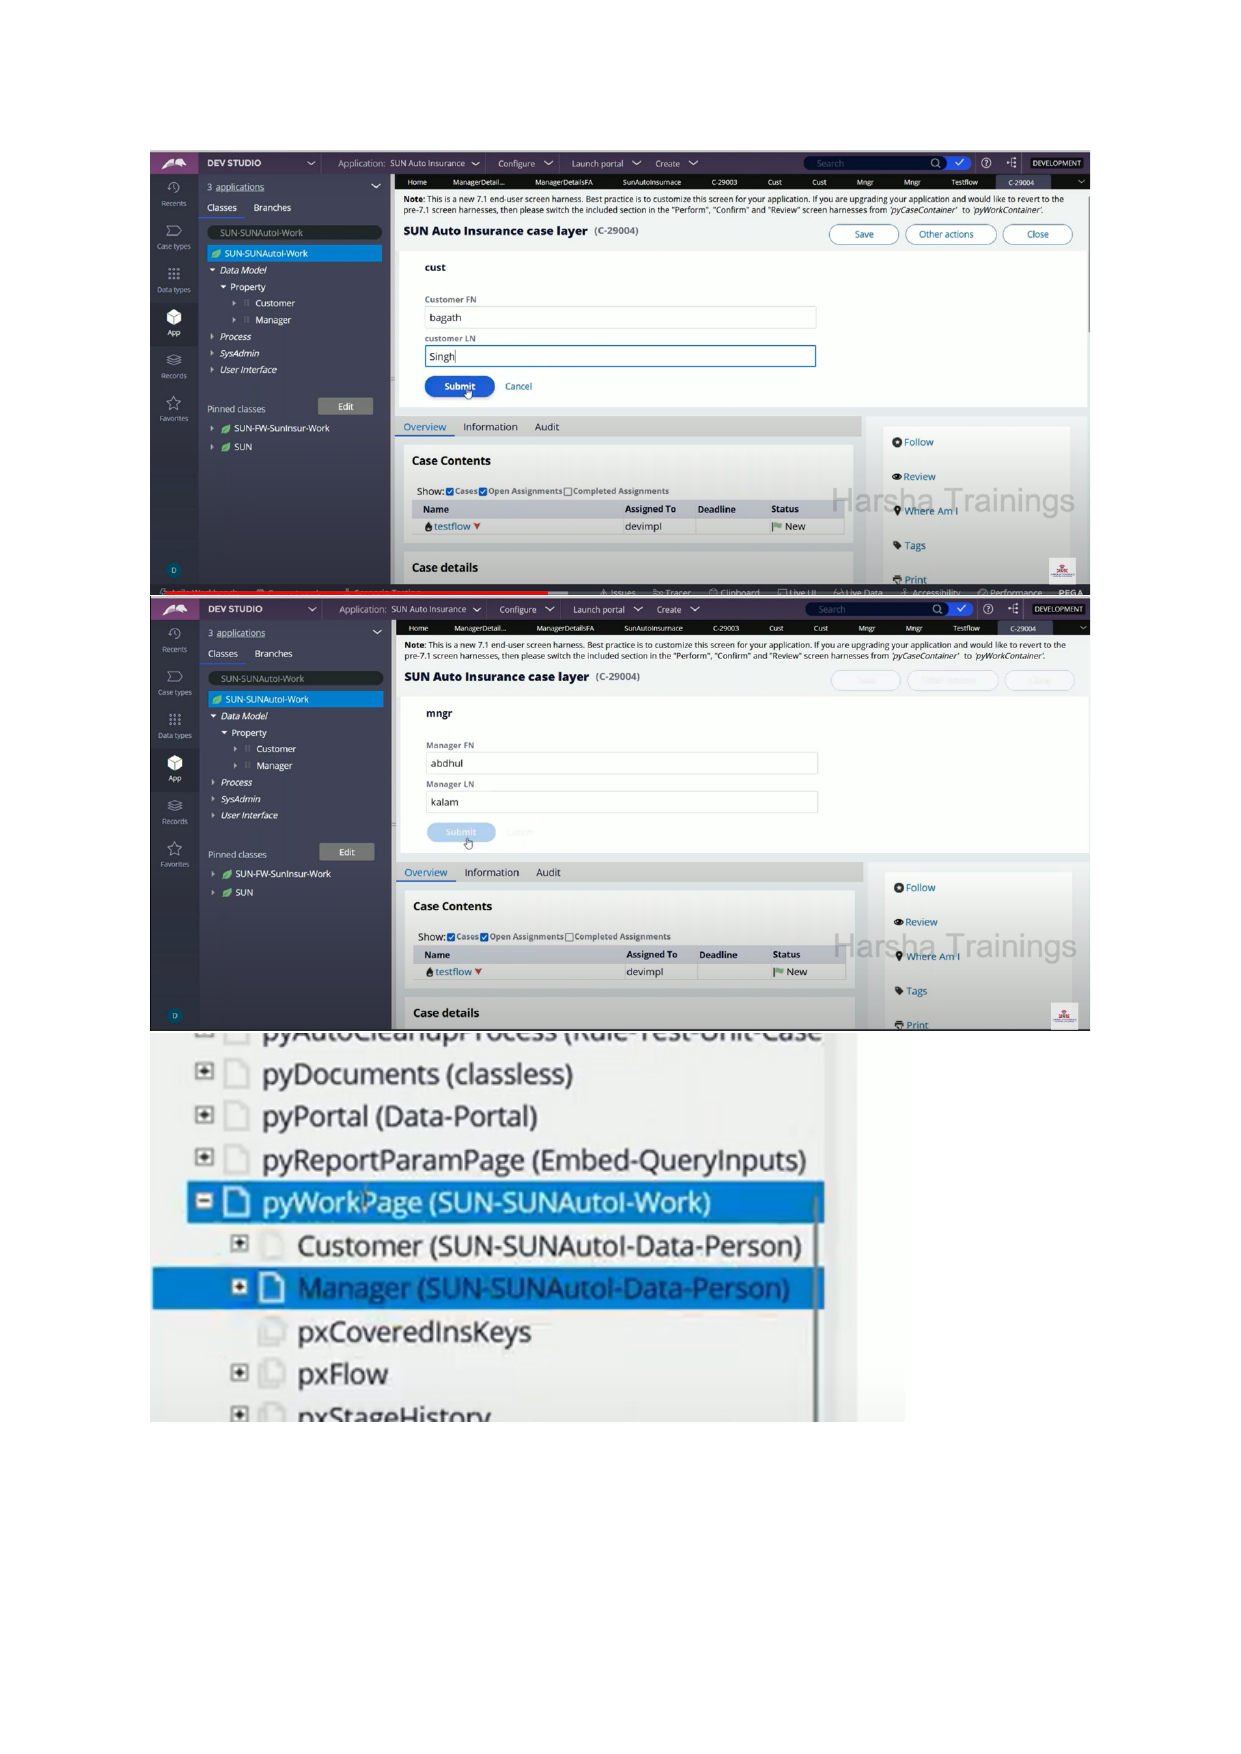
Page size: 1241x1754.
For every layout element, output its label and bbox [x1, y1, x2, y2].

picture [150, 150, 1091, 595]
picture [150, 596, 1091, 1031]
picture [150, 1033, 905, 1422]
